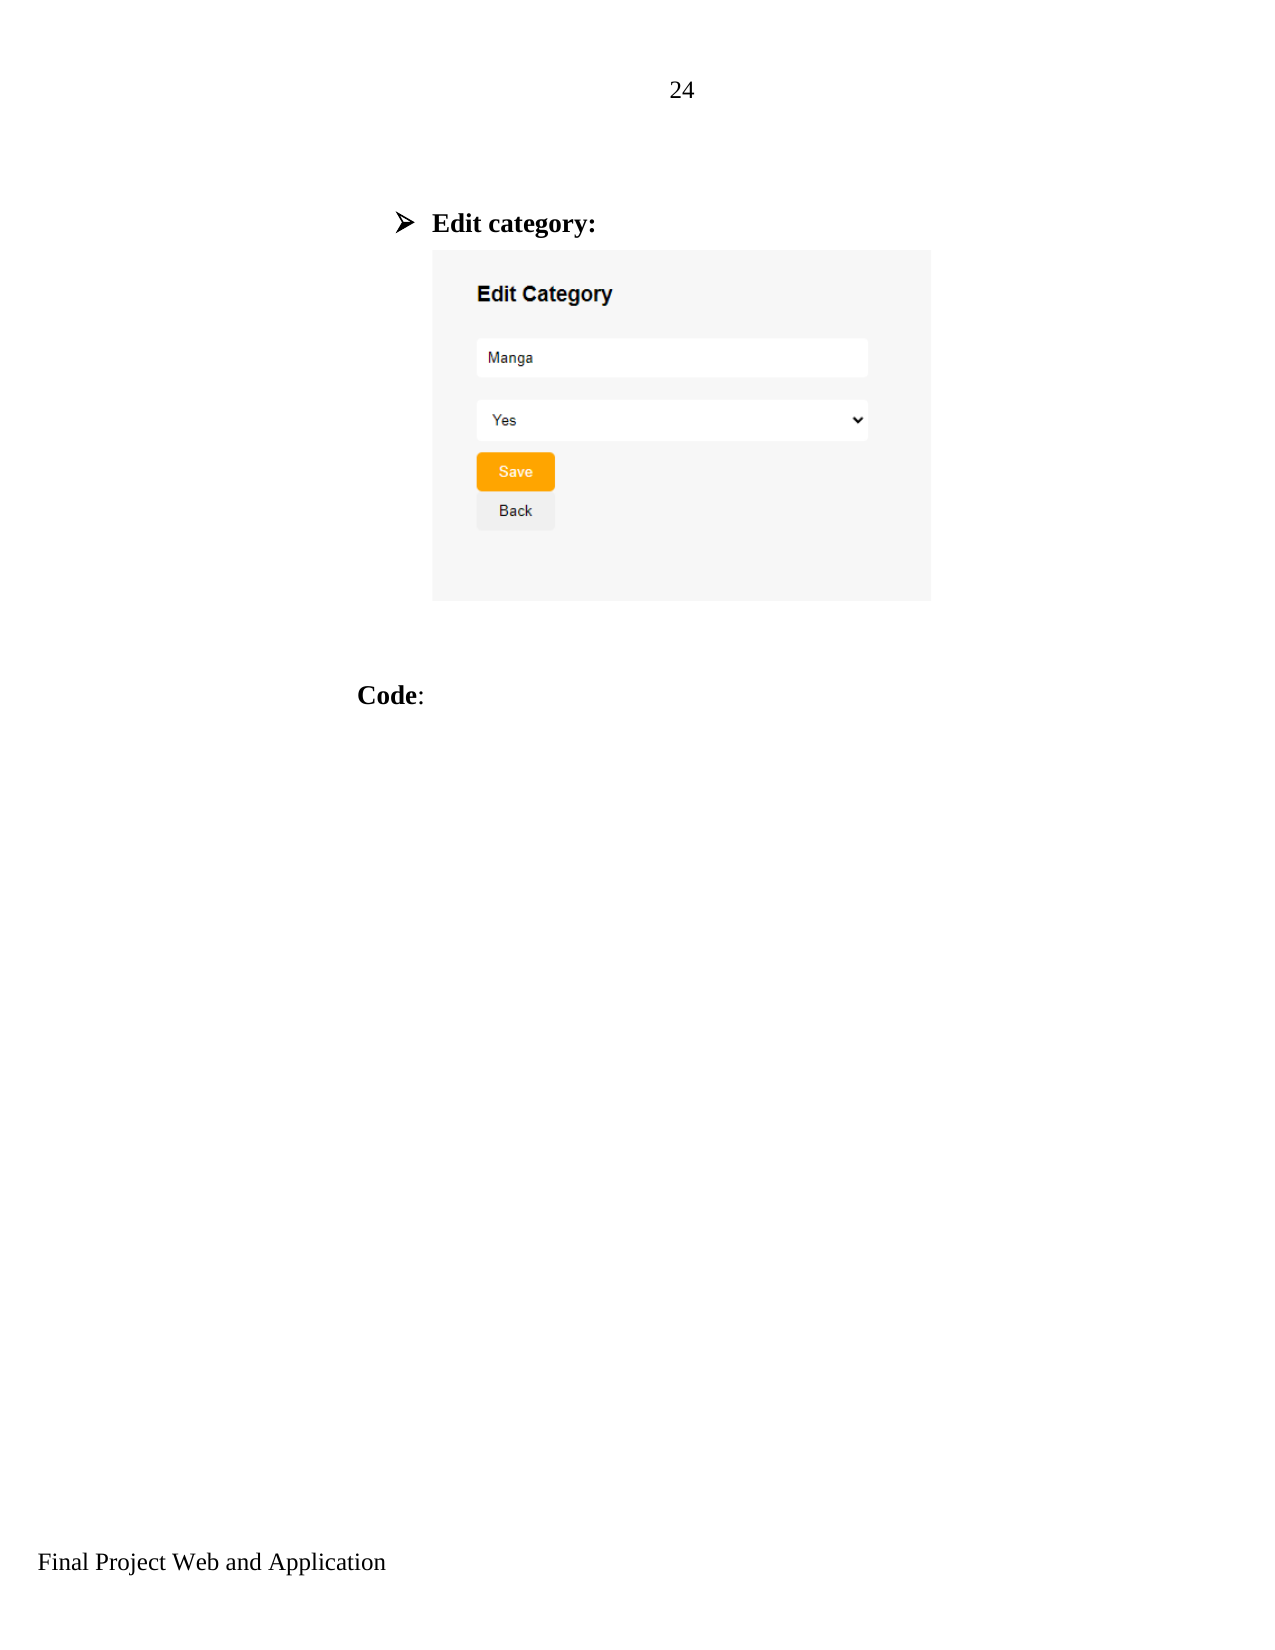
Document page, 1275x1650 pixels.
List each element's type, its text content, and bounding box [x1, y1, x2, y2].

text Code: [207, 679, 1157, 710]
list Edit category: [394, 207, 1157, 238]
picture [432, 250, 932, 601]
